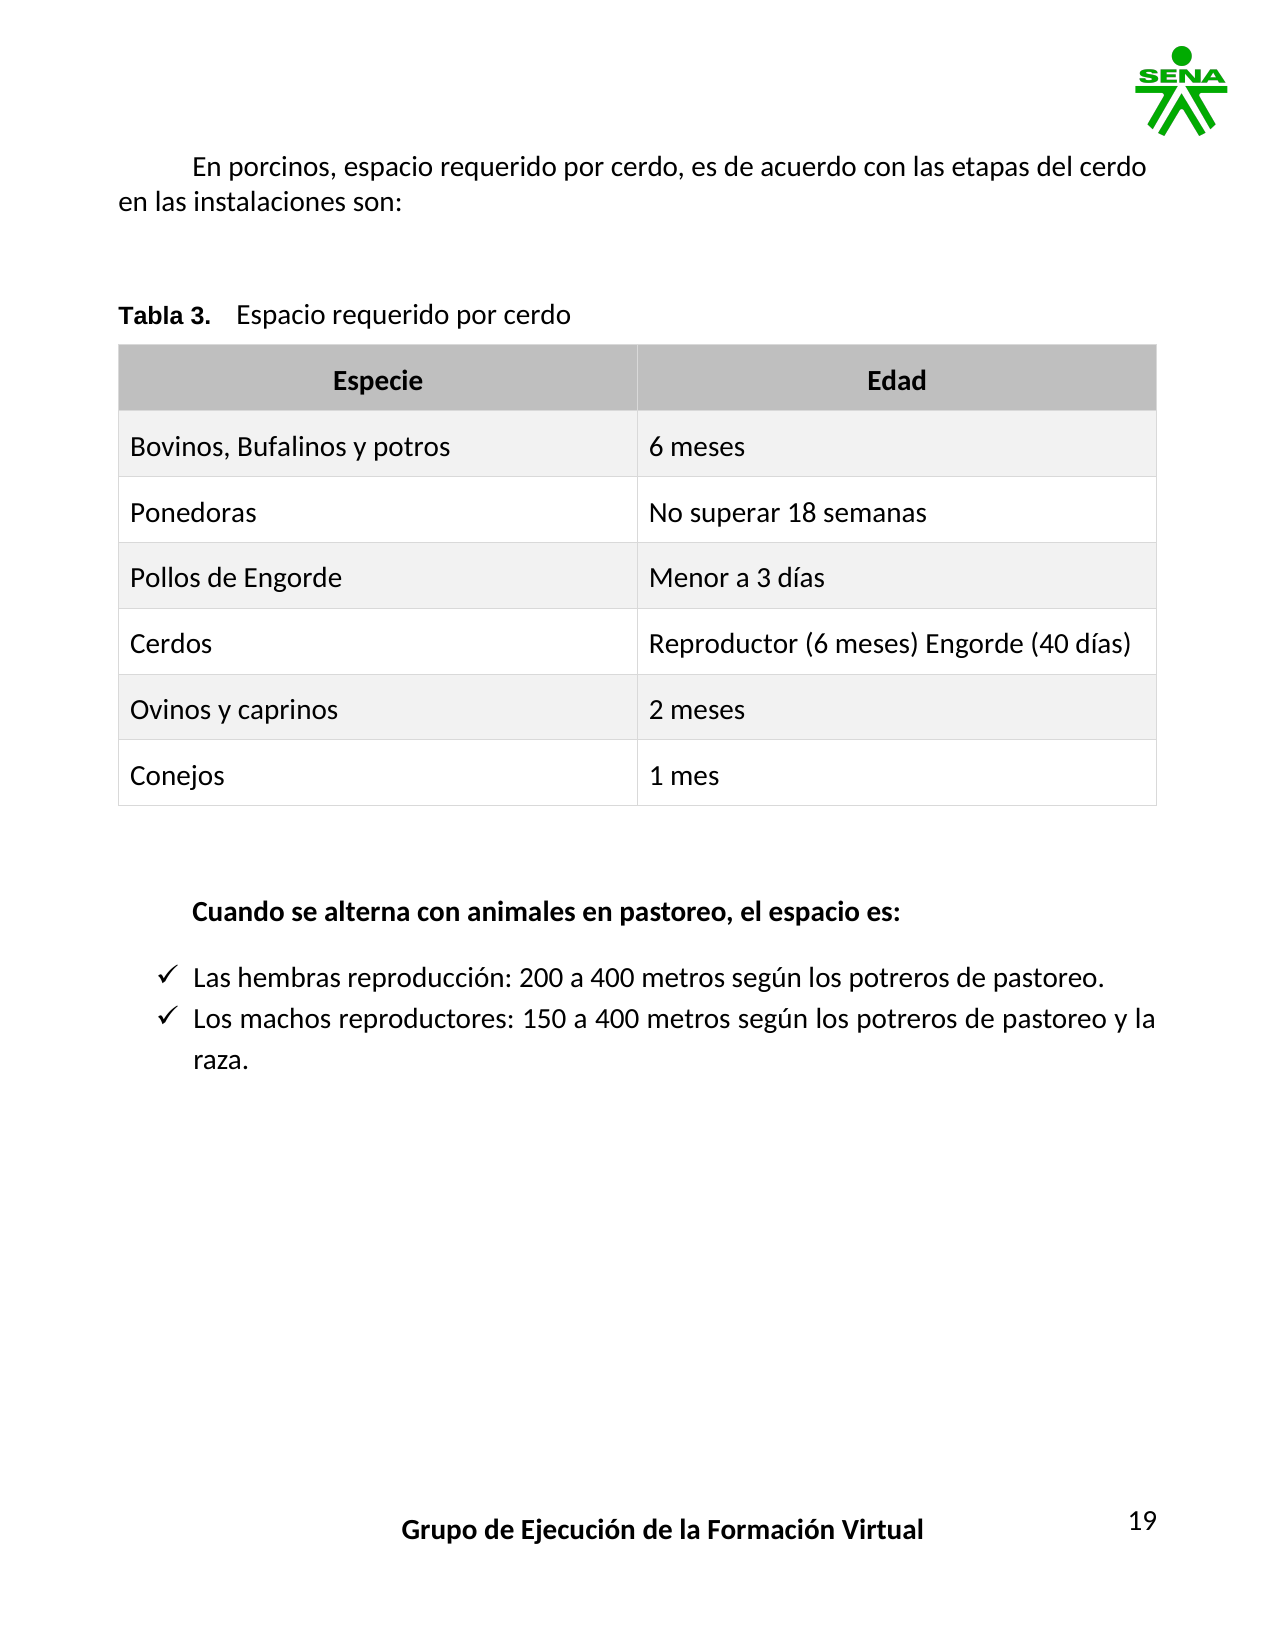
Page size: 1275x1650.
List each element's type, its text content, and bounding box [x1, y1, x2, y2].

table_cell Menor a 3 días [638, 543, 1156, 608]
table_cell Pollos de Engorde [119, 543, 637, 608]
picture [1135, 46, 1228, 136]
list Las hembras reproducción: 200 a 400 metros según los potreros de pastoreo. [156, 959, 1157, 994]
text Espacio requerido por cerdo [118, 296, 1157, 332]
table_cell 1 mes [638, 740, 1156, 805]
list Los machos reproductores: 150 a 400 metros según los potreros de pastoreo y la raza. [156, 1000, 1157, 1076]
table_cell 2 meses [638, 675, 1156, 739]
table_cell Reproductor (6 meses) Engorde (40 días) [638, 609, 1156, 673]
text Cuando se alterna con animales en pastoreo, el espacio es: [118, 893, 1157, 929]
table_header Edad [638, 345, 1156, 410]
table_cell Cerdos [119, 609, 637, 673]
table_header Especie [119, 345, 637, 410]
table_cell Ponedoras [119, 477, 637, 542]
table_cell No superar 18 semanas [638, 477, 1156, 542]
table_cell 6 meses [638, 411, 1156, 476]
table_cell Bovinos, Bufalinos y potros [119, 411, 637, 476]
table_cell Conejos [119, 740, 637, 805]
table_cell Ovinos y caprinos [119, 675, 637, 739]
text En porcinos, espacio requerido por cerdo, es de acuerdo con las etapas del cerdo en las instalaciones son: [118, 148, 1157, 219]
